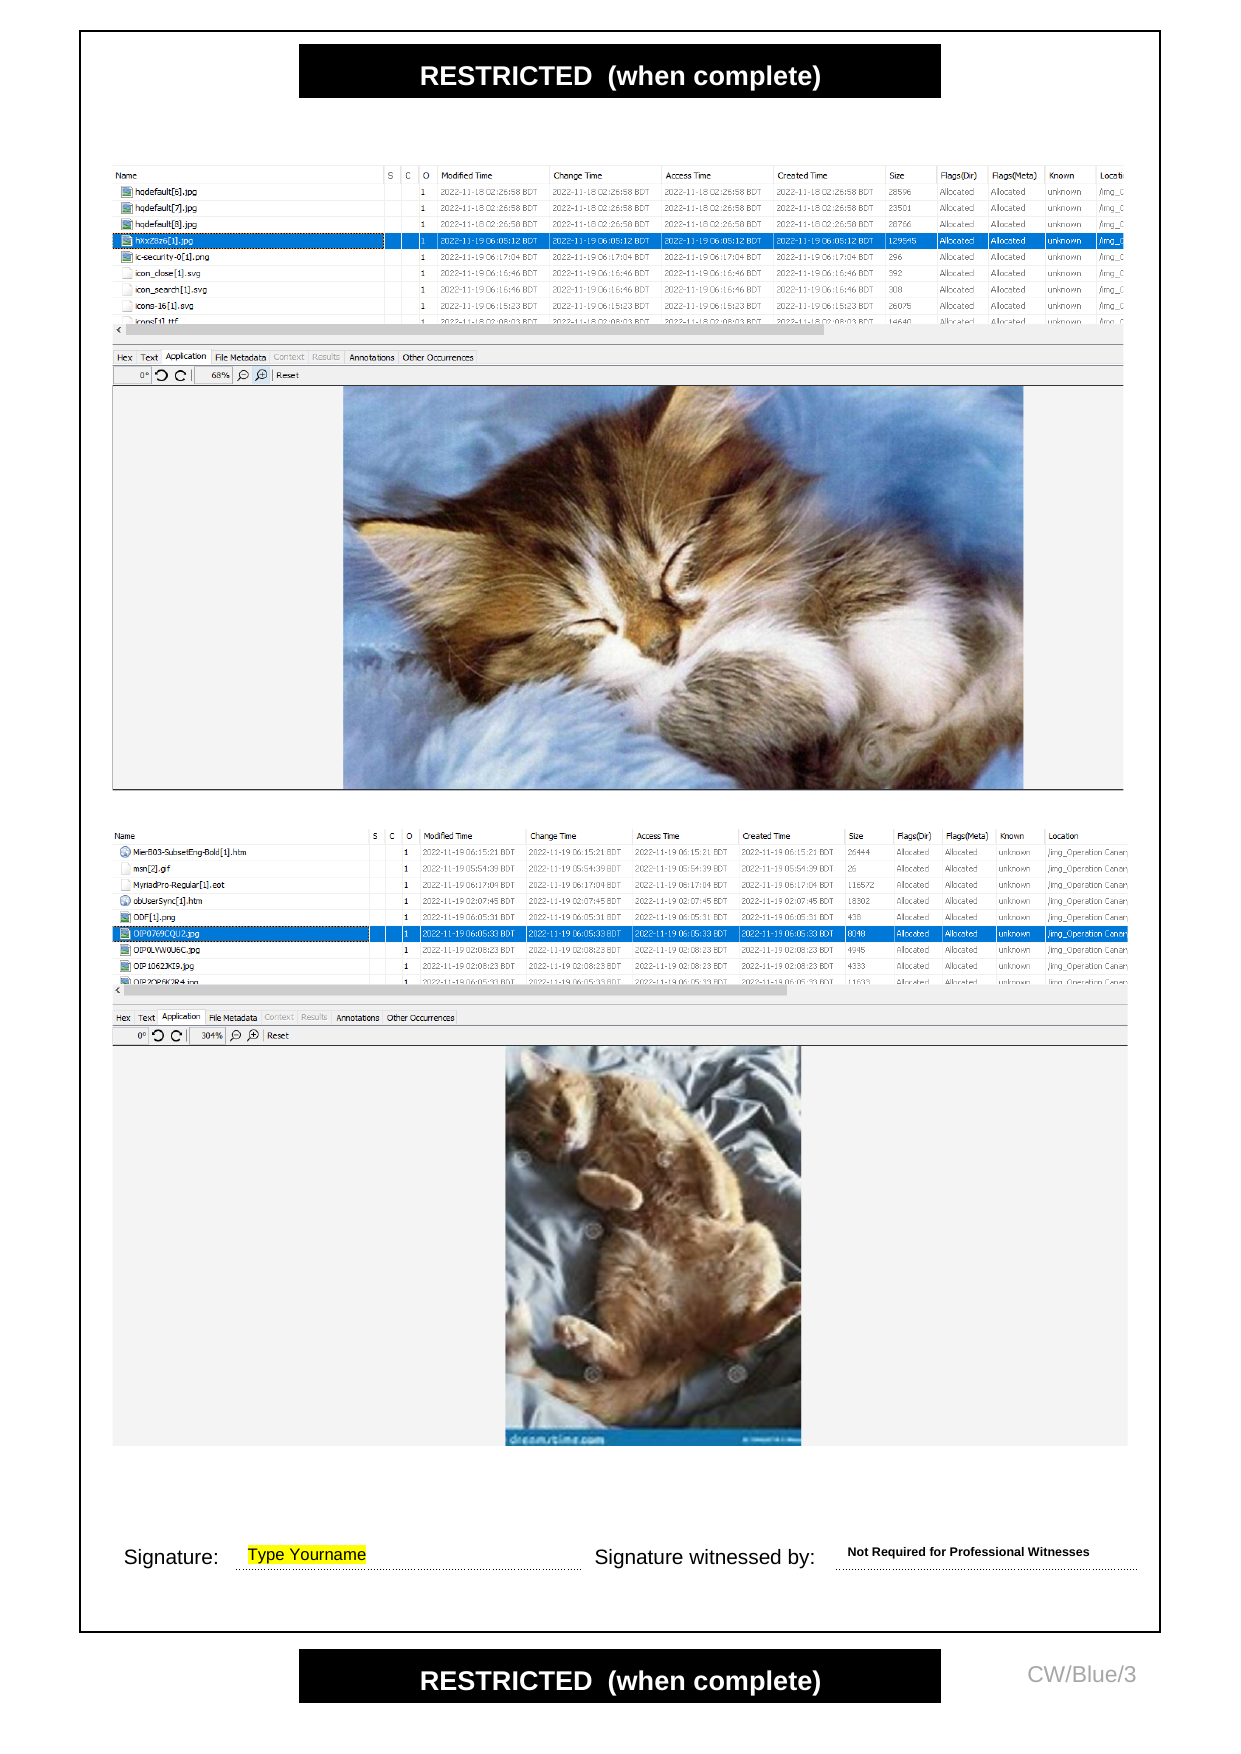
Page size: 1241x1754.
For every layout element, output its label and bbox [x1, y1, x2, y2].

picture [112, 165, 1124, 791]
picture [112, 829, 1128, 1446]
